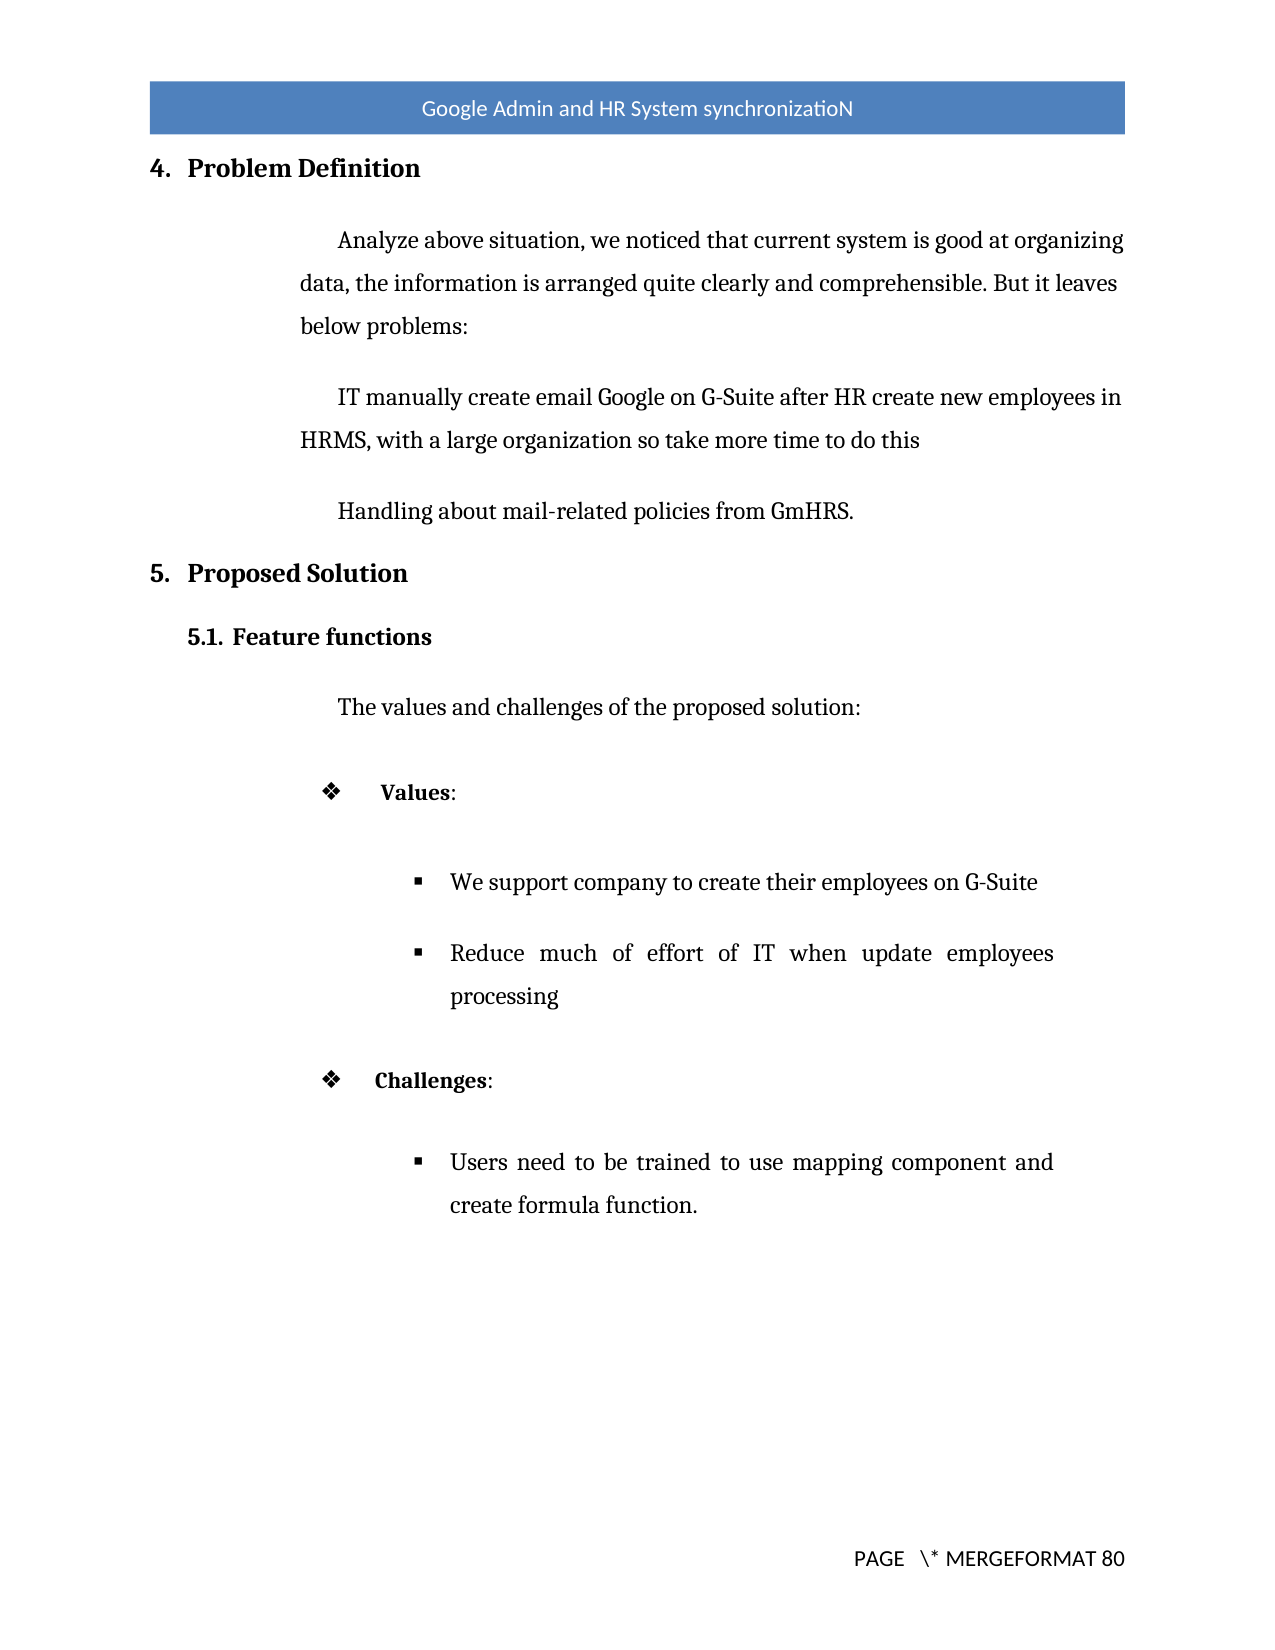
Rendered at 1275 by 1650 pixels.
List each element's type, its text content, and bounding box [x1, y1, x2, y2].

list Challenges: [320, 1040, 1055, 1115]
list Values: [320, 752, 1055, 827]
list Users need to be trained to use mapping component and create formula function. [412, 1143, 1055, 1224]
text IT manually create email Google on G-Suite after HR create new employees in HRMS, with a large organization so take more time to do this [300, 378, 1125, 459]
list We support company to create their employees on G-Suite [412, 863, 1055, 901]
subtitle Problem Definition [150, 150, 1125, 187]
subtitle Feature functions [187, 618, 1125, 656]
text Handling about mail-related policies from GmHRS. [300, 492, 1125, 530]
text Analyze above situation, we noticed that current system is good at organizing data, the information is arranged quite clearly and comprehensible. But it leaves below problems: [300, 221, 1125, 345]
subtitle Proposed Solution [150, 555, 1125, 593]
list Reduce much of effort of IT when update employees processing [412, 934, 1055, 1015]
text The values and challenges of the proposed solution: [275, 689, 1123, 726]
